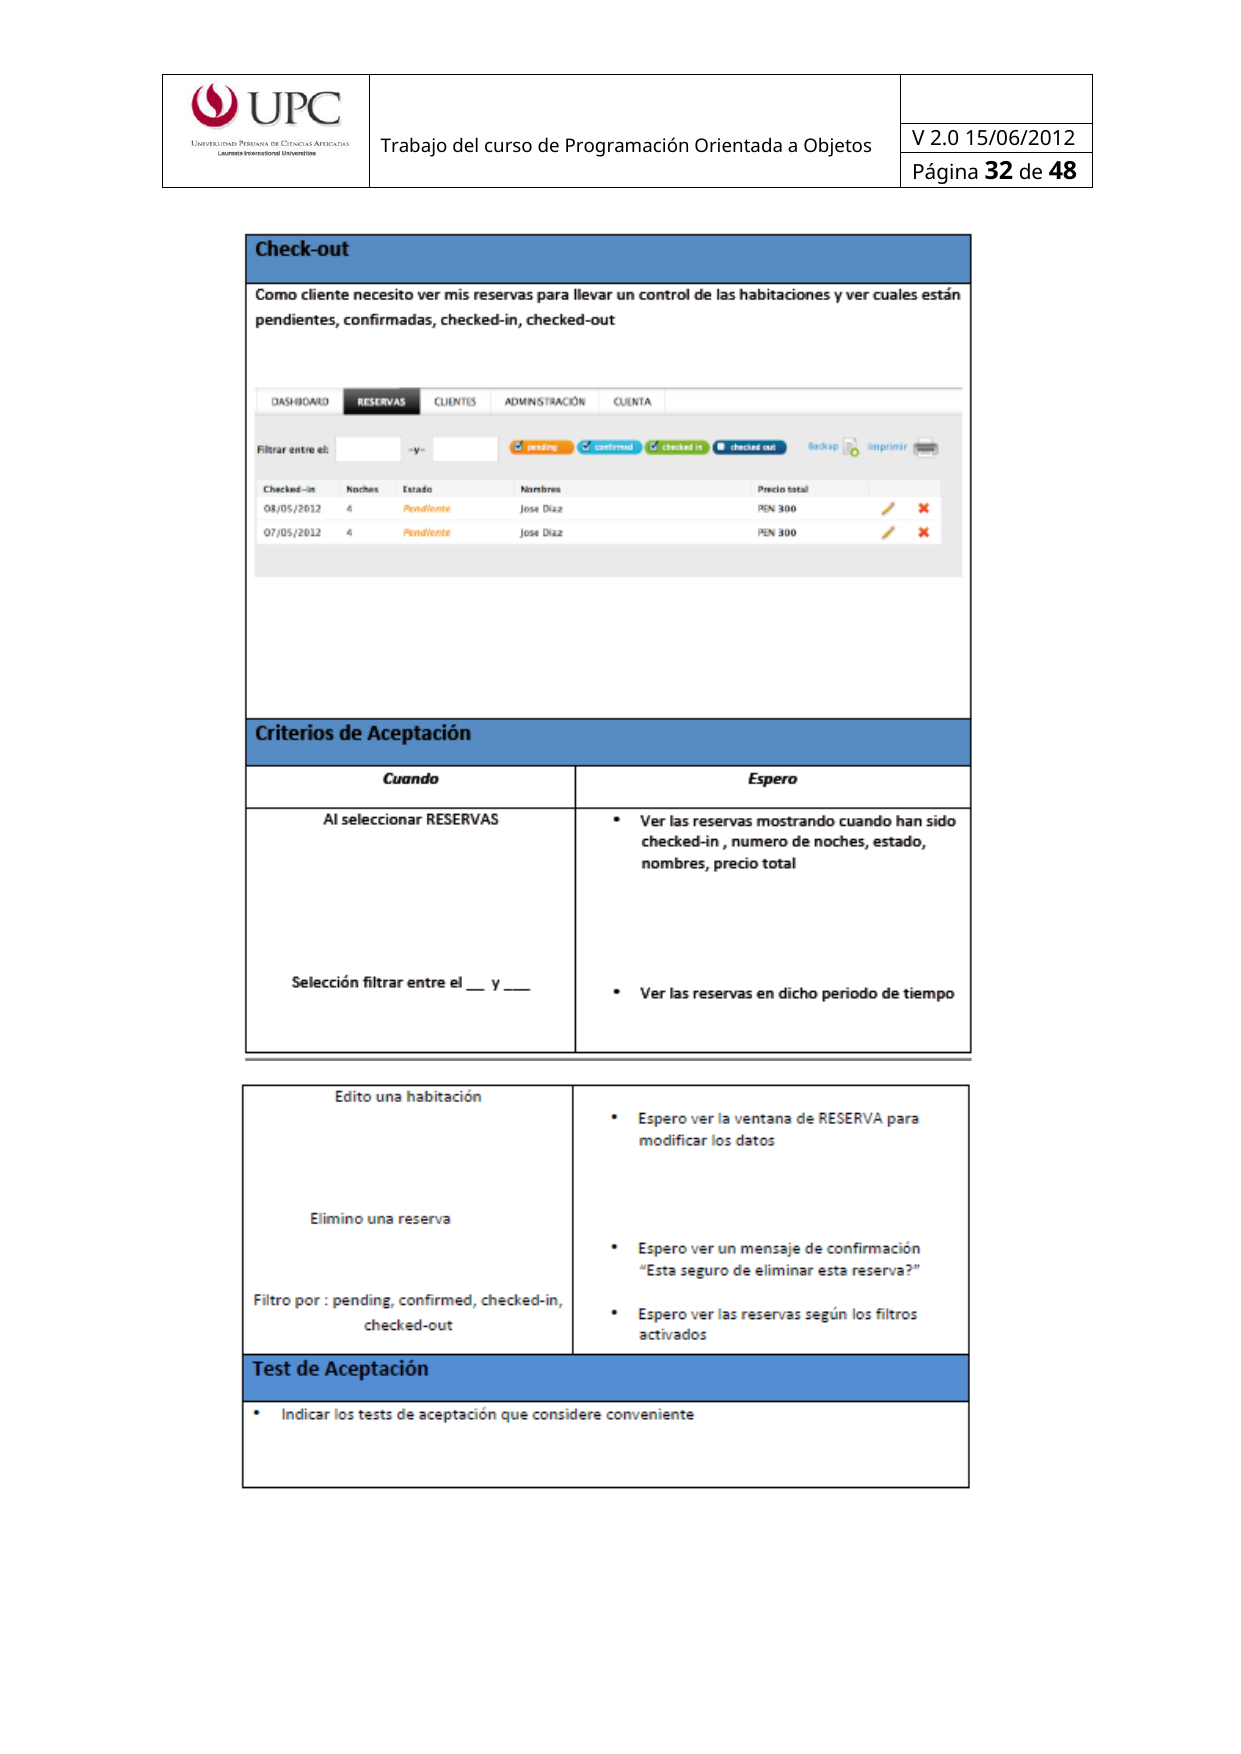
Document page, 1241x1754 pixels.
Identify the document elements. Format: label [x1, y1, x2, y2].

picture [181, 75, 357, 162]
